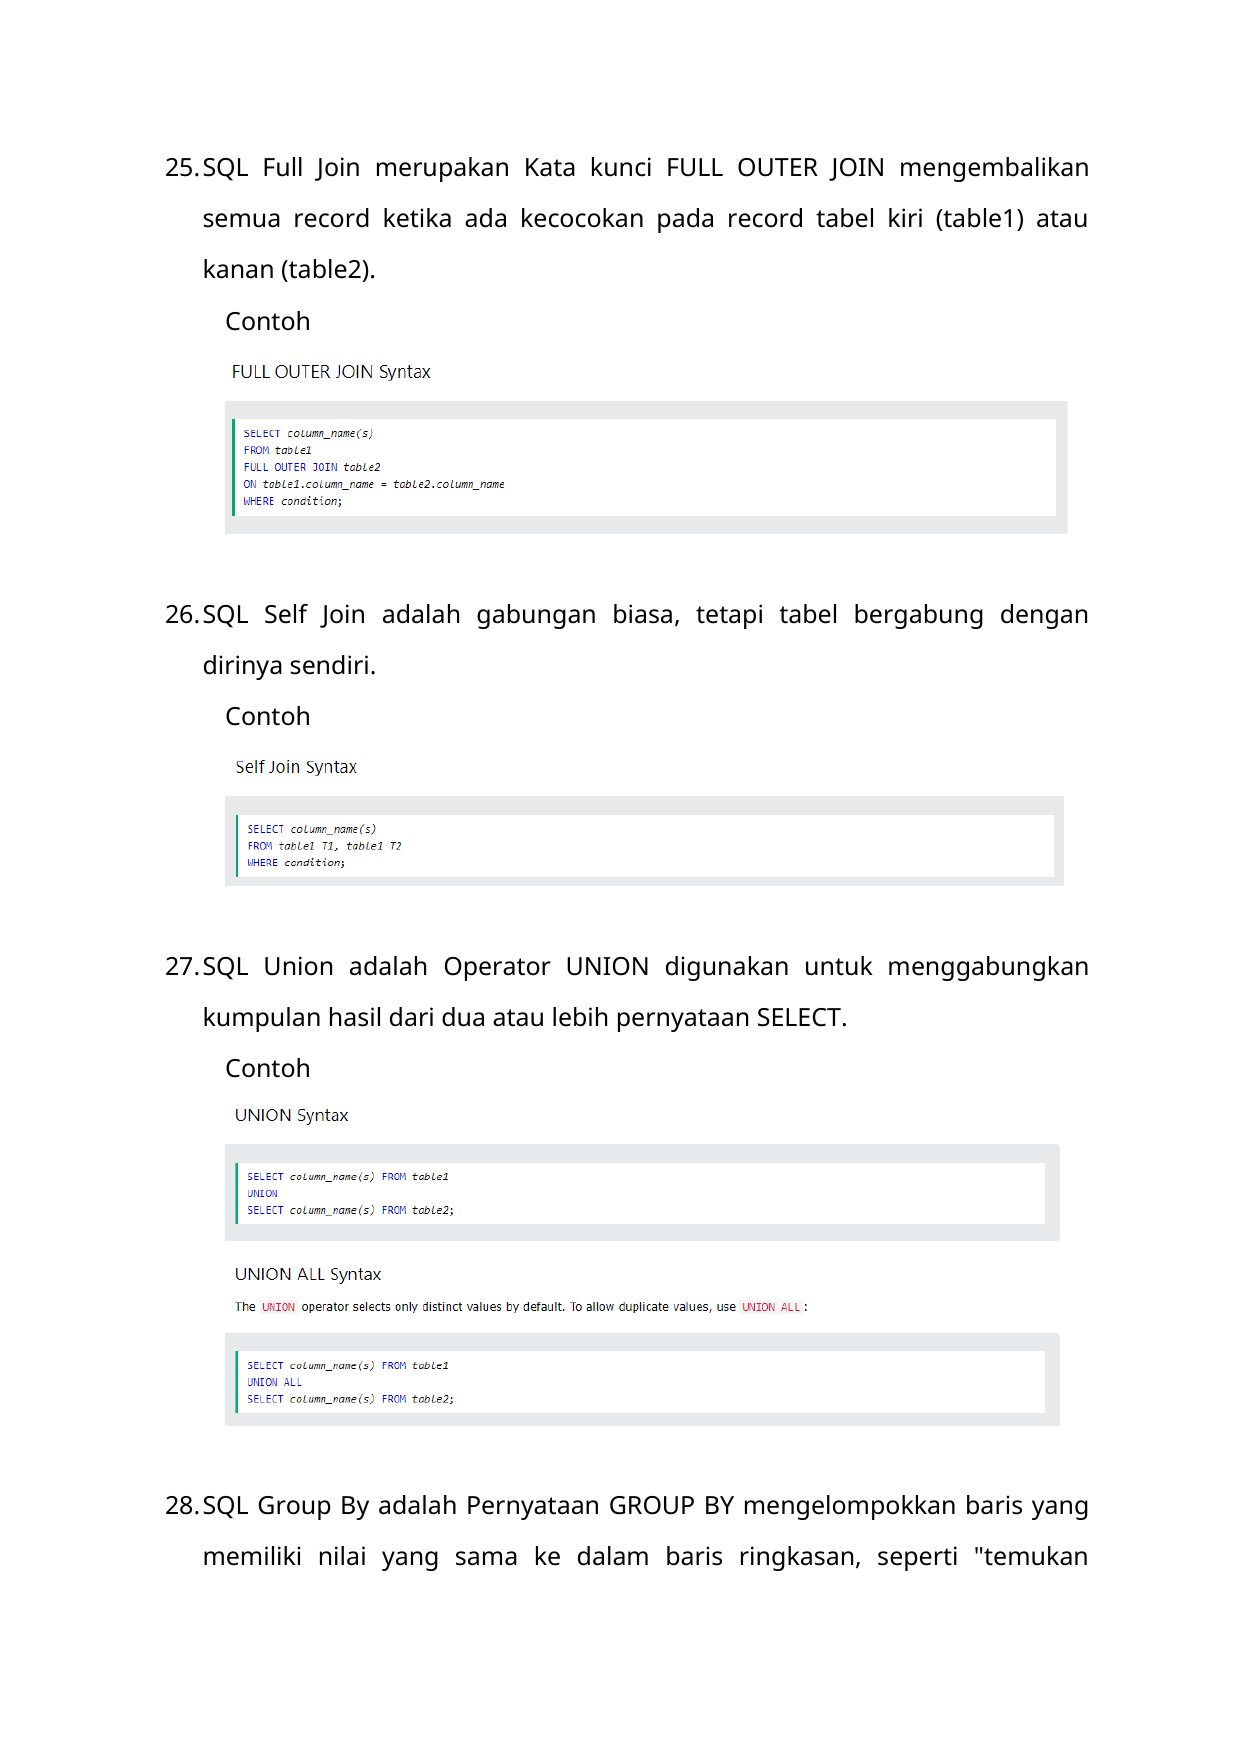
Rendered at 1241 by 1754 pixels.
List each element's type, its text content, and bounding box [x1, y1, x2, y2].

picture [225, 749, 1064, 886]
picture [225, 354, 1068, 534]
list SQL Full Join merupakan Kata kunci FULL OUTER JOIN mengembalikan semua record ketika ada kecocokan pada record tabel kiri (table1) atau kanan (table2). [165, 150, 1090, 286]
text Contoh [225, 303, 1090, 337]
list SQL Self Join adalah gabungan biasa, tetapi tabel bergabung dengan dirinya sendiri. [165, 597, 1090, 682]
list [165, 1488, 1090, 1573]
text Contoh [225, 699, 1090, 733]
picture [225, 1101, 1061, 1426]
text Contoh [225, 1051, 1090, 1085]
list SQL Union adalah Operator UNION digunakan untuk menggabungkan kumpulan hasil dari dua atau lebih pernyataan SELECT. [165, 948, 1090, 1034]
